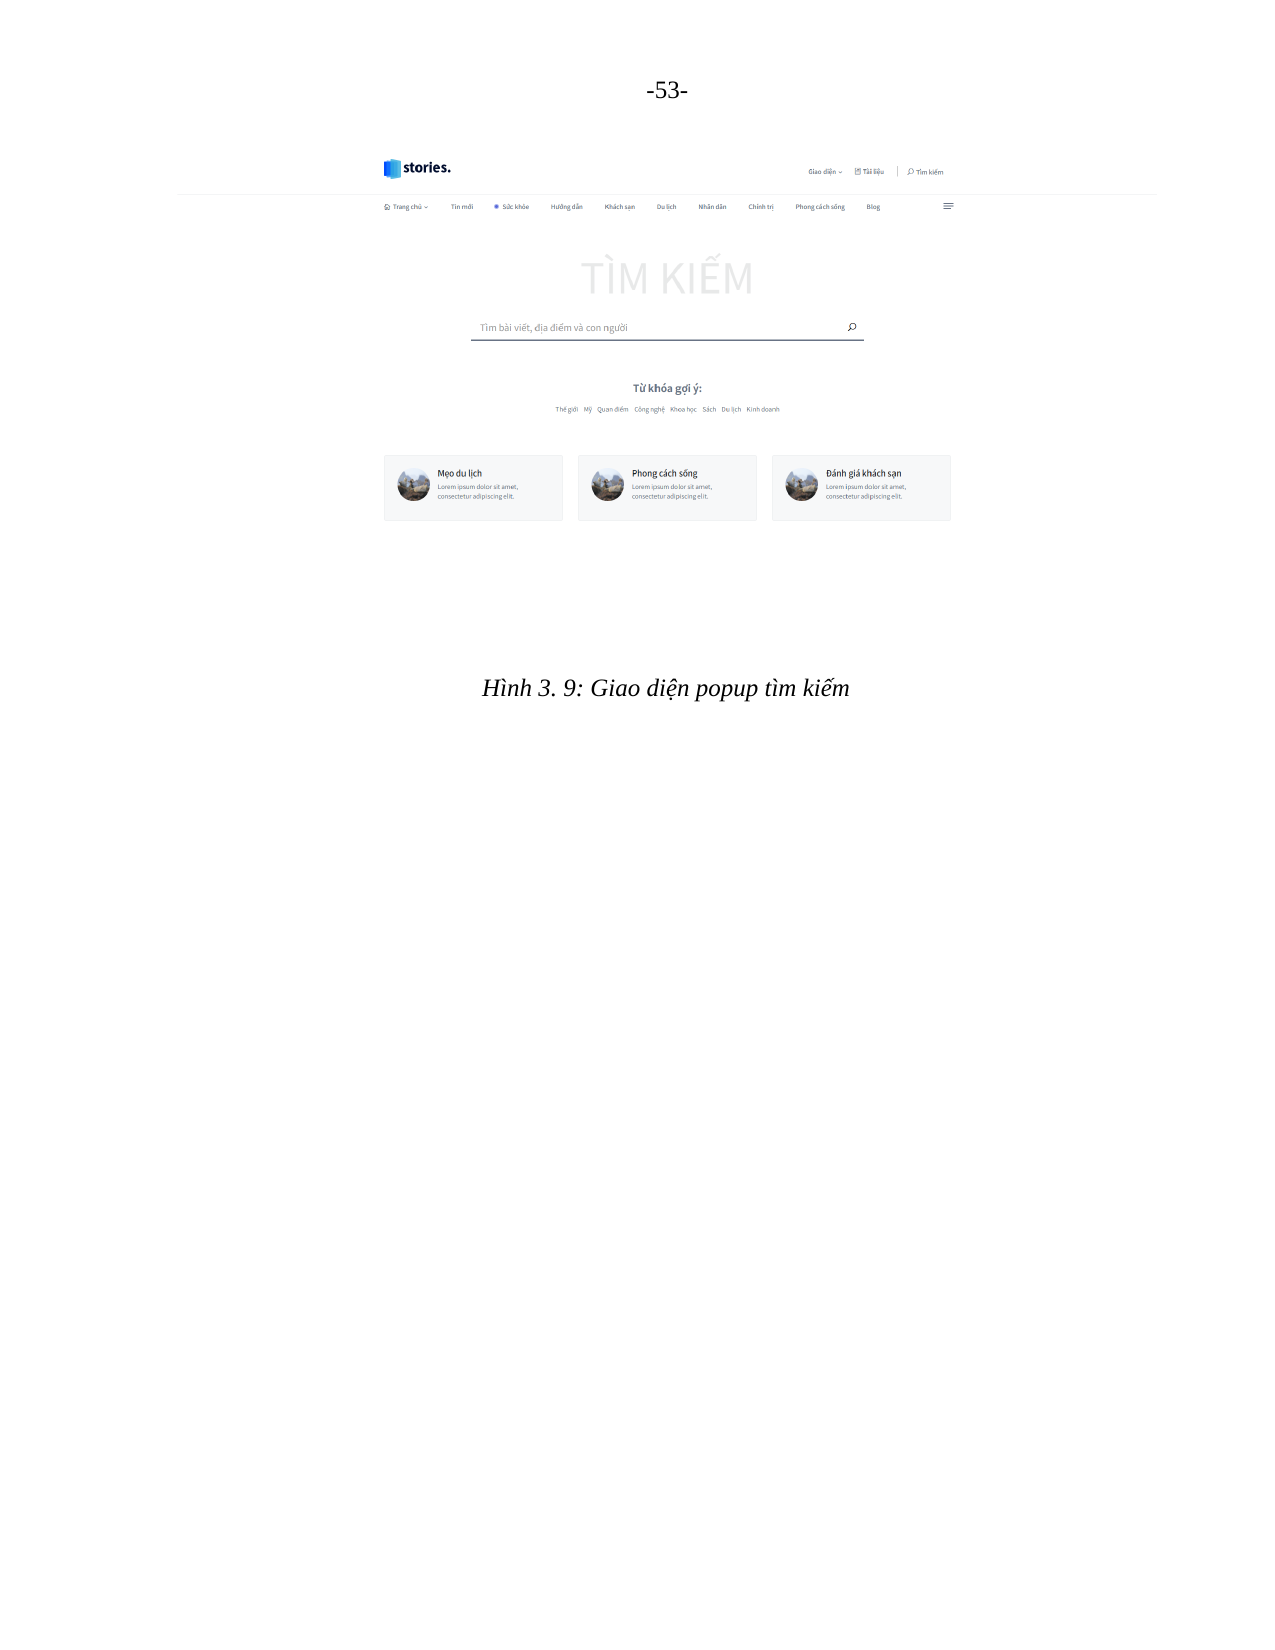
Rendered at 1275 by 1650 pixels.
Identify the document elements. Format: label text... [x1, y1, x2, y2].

picture [177, 150, 1157, 636]
text Hình 3. 9: Giao diện popup tìm kiếm [177, 673, 1157, 702]
